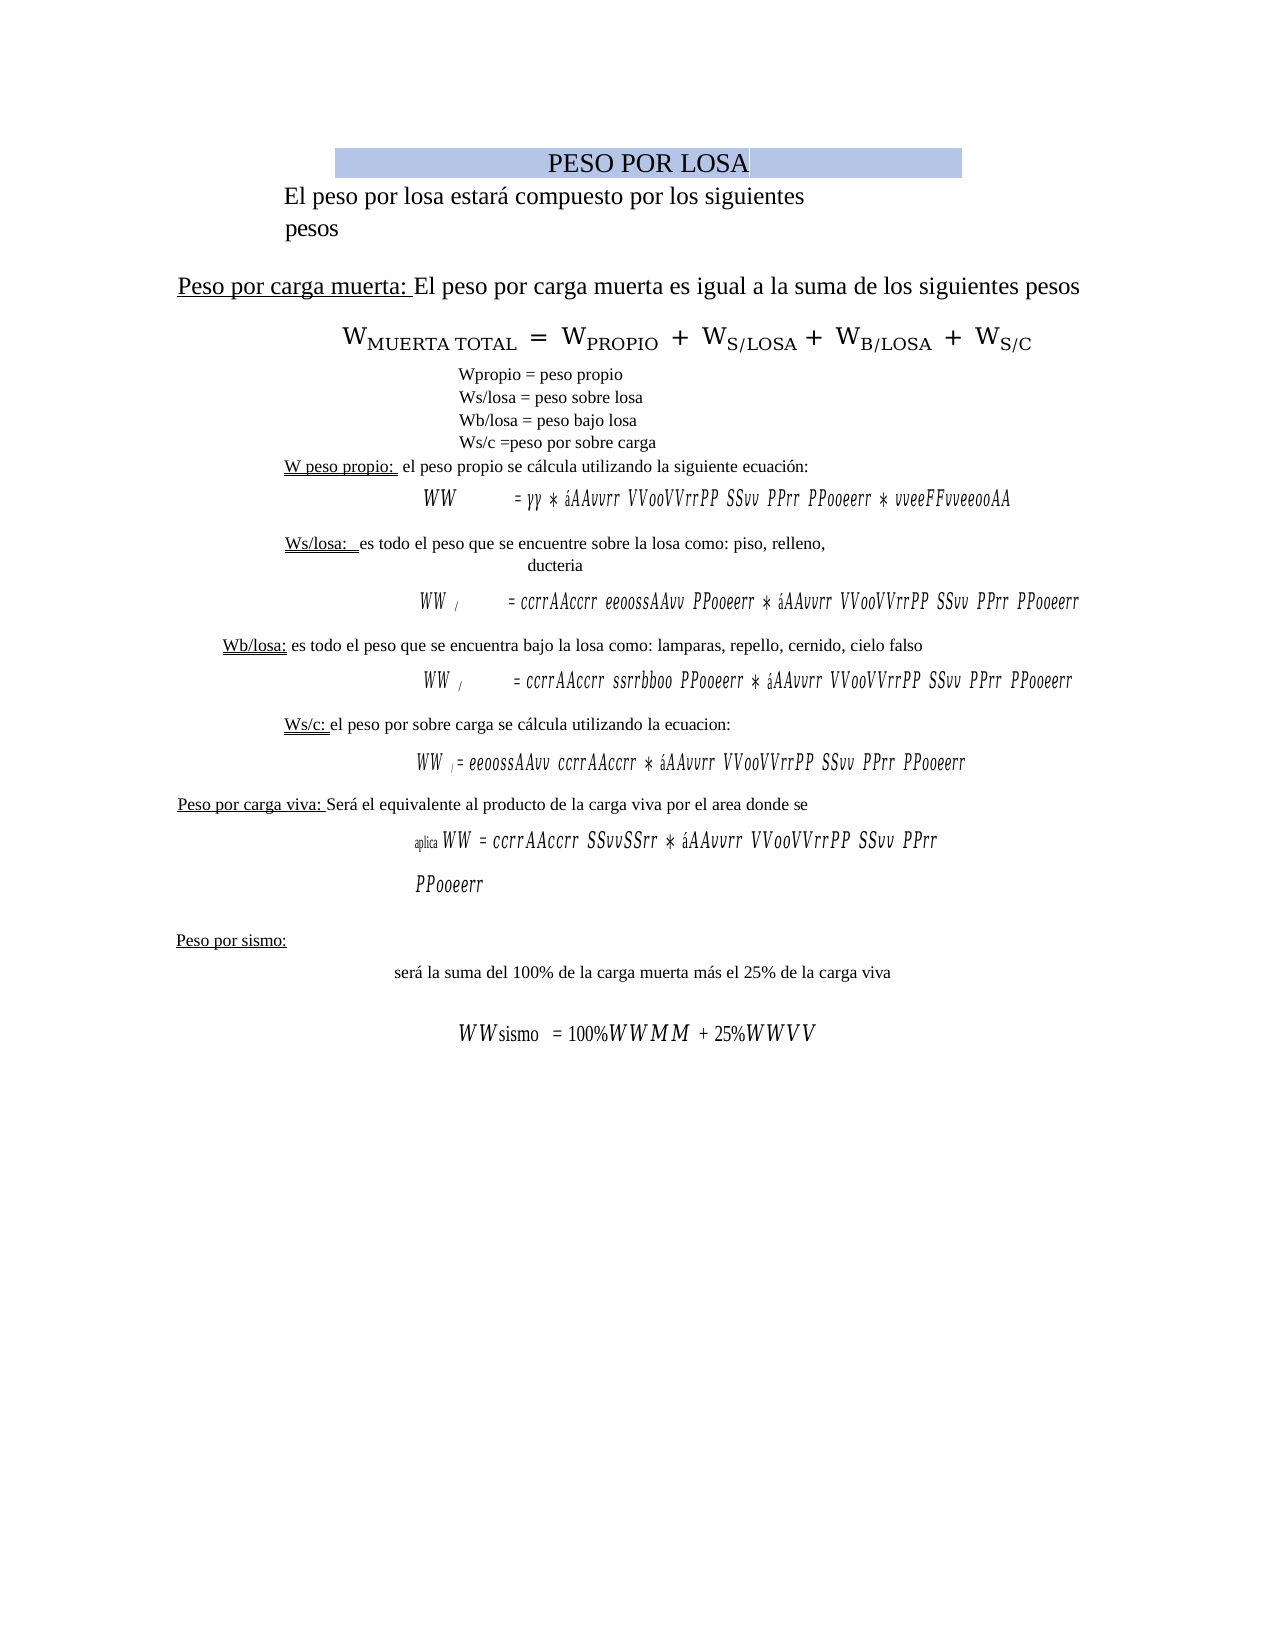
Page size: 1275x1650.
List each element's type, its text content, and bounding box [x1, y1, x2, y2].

text Ws/c: el peso por sobre carga se cálcula utilizando la ecuacion: [284, 714, 1248, 734]
text W peso propio: el peso propio se cálcula utilizando la siguiente ecuación: [284, 455, 1248, 476]
text Wb/losa: es todo el peso que se encuentra bajo la losa como: lamparas, repello, cernido, cielo falso [222, 634, 1248, 655]
text 𝑃𝑃𝑜𝑜𝑒𝑒𝑟𝑟 [414, 870, 1248, 897]
text Peso por carga viva: Será el equivalente al producto de la carga viva por el area donde se [177, 793, 1248, 814]
text WMUERTA TOTAL = WPROPIO + WS/LOSA + WB/LOSA + WS/C [342, 322, 1248, 356]
text Peso por carga muerta: El peso por carga muerta es igual a la suma de los siguientes pesos [177, 271, 1248, 299]
text aplica 𝑊𝑊 = 𝑐𝑐𝑟𝑟𝐴𝐴𝑐𝑐𝑟𝑟 𝑆𝑆𝑣𝑣𝑆𝑆𝑟𝑟 ∗ á𝐴𝐴𝑣𝑣𝑟𝑟 𝑉𝑉𝑜𝑜𝑉𝑉𝑟𝑟𝑃𝑃 𝑆𝑆𝑣𝑣 𝑃𝑃𝑟𝑟 [414, 826, 1248, 854]
text 𝑊𝑊 / = 𝑐𝑐𝑟𝑟𝐴𝐴𝑐𝑐𝑟𝑟 𝑠𝑠𝑟𝑟𝑏𝑏𝑜𝑜 𝑃𝑃𝑜𝑜𝑒𝑒𝑟𝑟 ∗ á𝐴𝐴𝑣𝑣𝑟𝑟 𝑉𝑉𝑜𝑜𝑉𝑉𝑟𝑟𝑃𝑃 𝑆𝑆𝑣𝑣 𝑃𝑃𝑟𝑟 𝑃𝑃𝑜𝑜𝑒𝑒𝑟𝑟 [423, 666, 1248, 696]
subtitle PESO POR LOSA [96, 147, 1201, 178]
text Wpropio = peso propio Ws/losa = peso sobre losa Wb/losa = peso bajo losa Ws/c =peso por sobre carga [458, 363, 671, 453]
text 𝑊𝑊 / = 𝑒𝑒𝑜𝑜𝑠𝑠𝐴𝐴𝑣𝑣 𝑐𝑐𝑟𝑟𝐴𝐴𝑐𝑐𝑟𝑟 ∗ á𝐴𝐴𝑣𝑣𝑟𝑟 𝑉𝑉𝑜𝑜𝑉𝑉𝑟𝑟𝑃𝑃 𝑆𝑆𝑣𝑣 𝑃𝑃𝑟𝑟 𝑃𝑃𝑜𝑜𝑒𝑒𝑟𝑟 [416, 748, 1248, 778]
text Ws/losa: es todo el peso que se encuentre sobre la losa como: piso, relleno, ducteria [276, 533, 834, 575]
text Peso por sismo: [176, 929, 292, 950]
text 𝑊𝑊 / = 𝑐𝑐𝑟𝑟𝐴𝐴𝑐𝑐𝑟𝑟 𝑒𝑒𝑜𝑜𝑠𝑠𝐴𝐴𝑣𝑣 𝑃𝑃𝑜𝑜𝑒𝑒𝑟𝑟 ∗ á𝐴𝐴𝑣𝑣𝑟𝑟 𝑉𝑉𝑜𝑜𝑉𝑉𝑟𝑟𝑃𝑃 𝑆𝑆𝑣𝑣 𝑃𝑃𝑟𝑟 𝑃𝑃𝑜𝑜𝑒𝑒𝑟𝑟 [419, 587, 1248, 617]
text El peso por losa estará compuesto por los siguientes pesos [284, 181, 823, 241]
text 𝑊𝑊 = 𝛾𝛾 ∗ á𝐴𝐴𝑣𝑣𝑟𝑟 𝑉𝑉𝑜𝑜𝑉𝑉𝑟𝑟𝑃𝑃 𝑆𝑆𝑣𝑣 𝑃𝑃𝑟𝑟 𝑃𝑃𝑜𝑜𝑒𝑒𝑟𝑟 ∗ 𝑣𝑣𝑒𝑒𝐹𝐹𝑣𝑣𝑒𝑒𝑜𝑜𝐴𝐴 [423, 484, 1248, 512]
text 𝑊𝑊sismo = 100%𝑊𝑊𝑀𝑀 + 25%𝑊𝑊𝑉𝑉 [314, 1018, 961, 1046]
text será la suma del 100% de la carga muerta más el 25% de la carga viva [314, 962, 971, 983]
